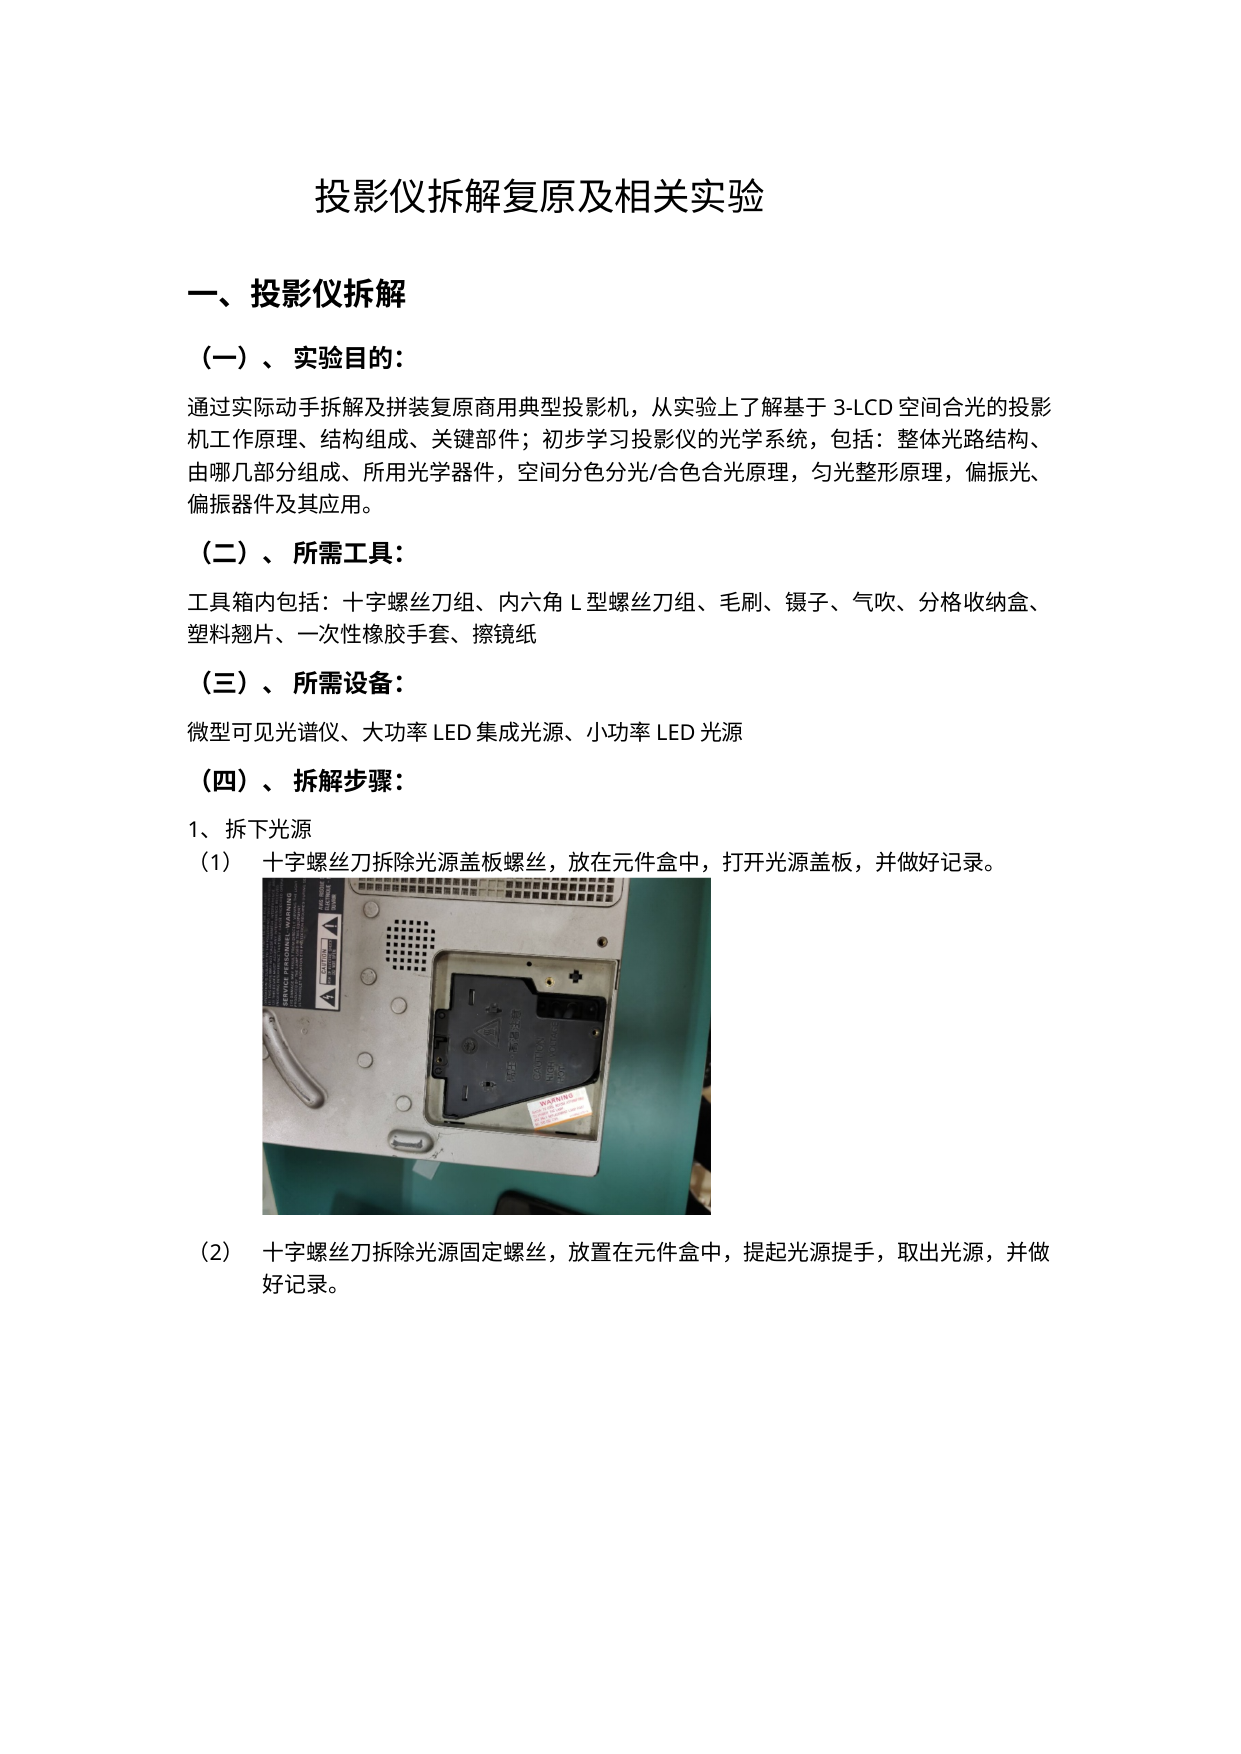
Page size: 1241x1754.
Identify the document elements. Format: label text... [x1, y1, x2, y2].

picture [263, 878, 710, 1215]
list 十字螺丝刀拆除光源固定螺丝，放置在元件盒中，提起光源提手，取出光源，并做好记录。 [187, 1234, 1053, 1299]
text （四）、 拆解步骤： [187, 747, 1053, 812]
text 通过实际动手拆解及拼装复原商用典型投影机，从实验上了解基于3-LCD空间合光的投影机工作原理、结构组成、关键部件；初步学习投影仪的光学系统，包括：整体光路结构、由哪几部分组成、所用光学器件，空间分色分光/合色合光原理，匀光整形原理，偏振光、偏振器件及其应用。 [187, 389, 1053, 519]
text 微型可见光谱仪、大功率LED集成光源、小功率LED光源 [187, 714, 1053, 747]
list 拆下光源 [187, 812, 1053, 844]
text （二）、 所需工具： [187, 519, 1053, 584]
text 投影仪拆解复原及相关实验 [187, 162, 1053, 227]
list 十字螺丝刀拆除光源盖板螺丝，放在元件盒中，打开光源盖板，并做好记录。 [187, 844, 1053, 877]
text 一、投影仪拆解 [187, 259, 1053, 324]
text 工具箱内包括：十字螺丝刀组、内六角L型螺丝刀组、毛刷、镊子、气吹、分格收纳盒、塑料翘片、一次性橡胶手套、擦镜纸 [187, 584, 1053, 649]
text （一）、 实验目的： [187, 324, 1053, 389]
text （三）、 所需设备： [187, 649, 1053, 714]
